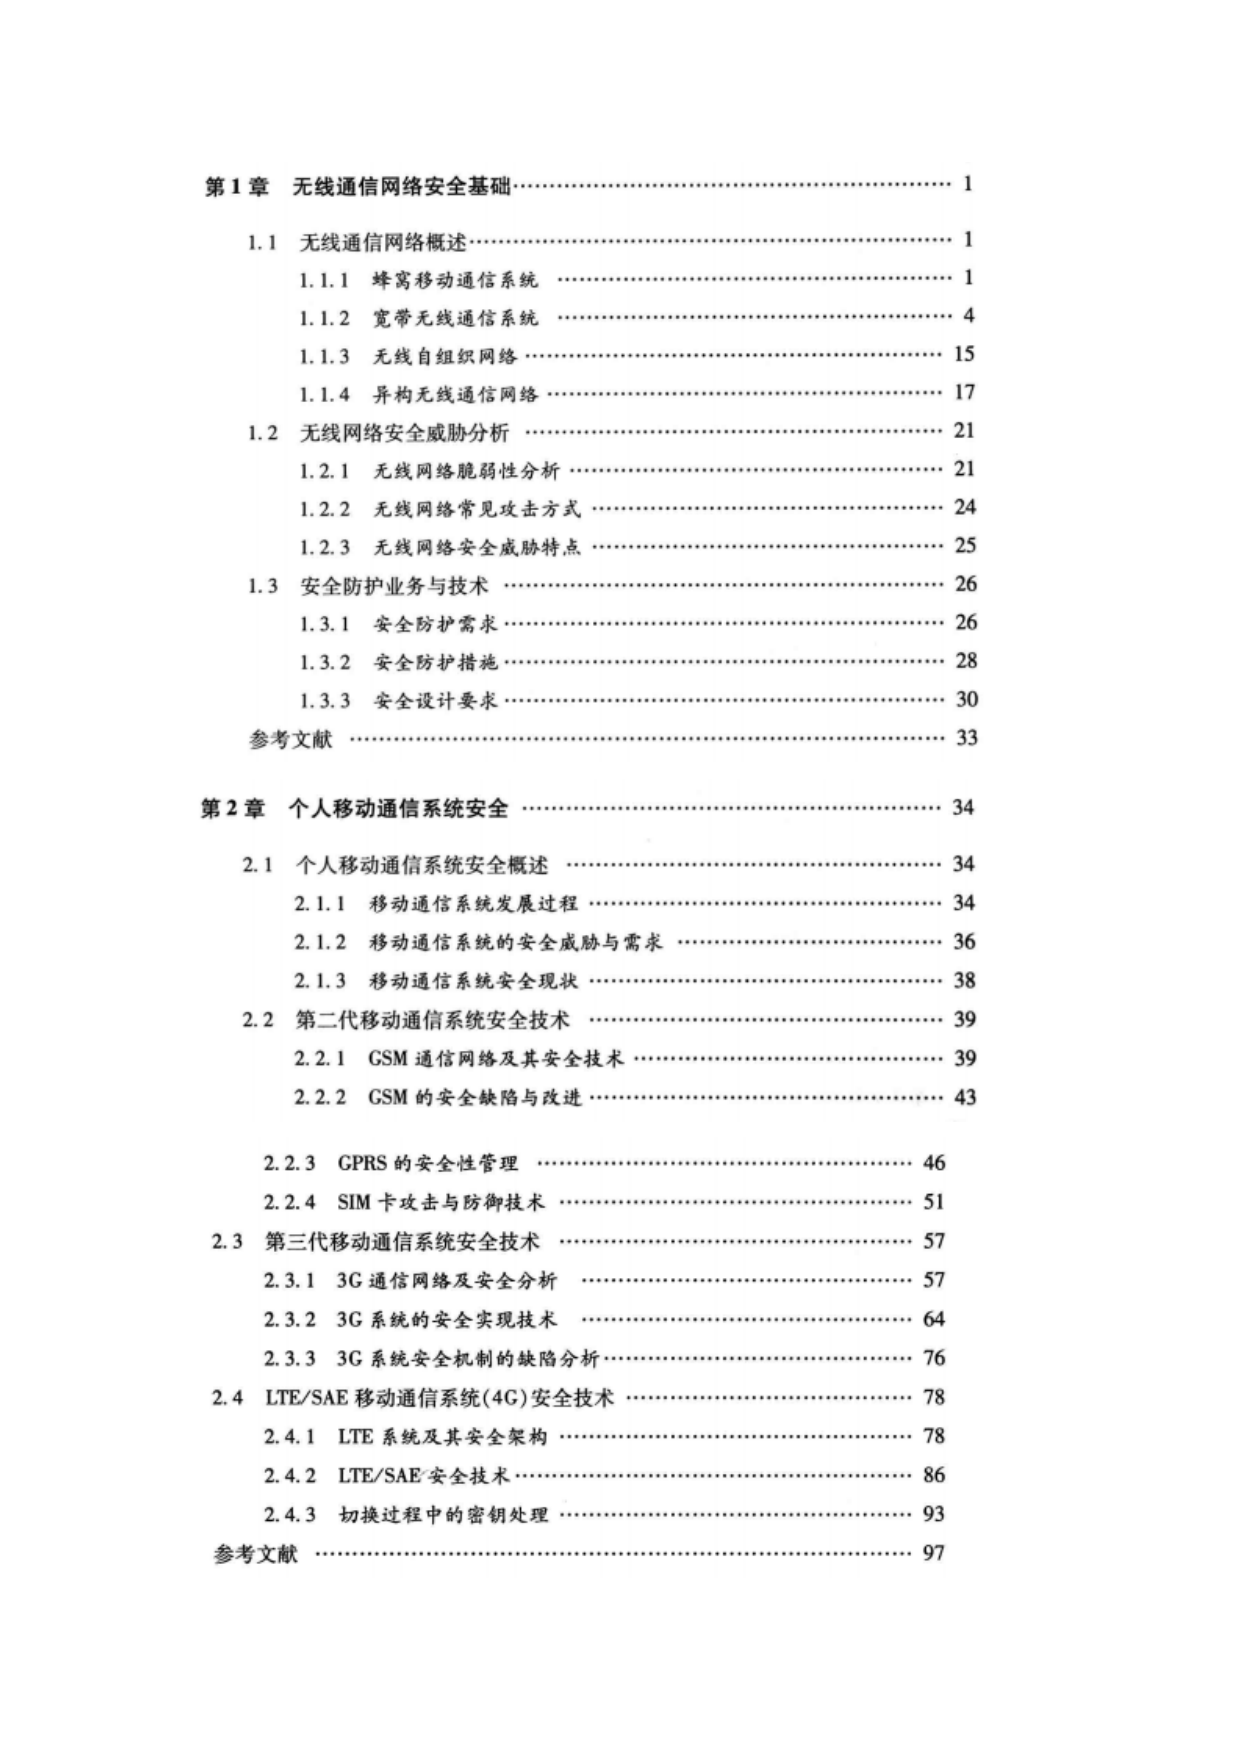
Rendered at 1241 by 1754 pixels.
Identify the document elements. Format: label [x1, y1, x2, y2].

picture [187, 1137, 961, 1578]
picture [187, 162, 994, 762]
picture [187, 779, 991, 1122]
